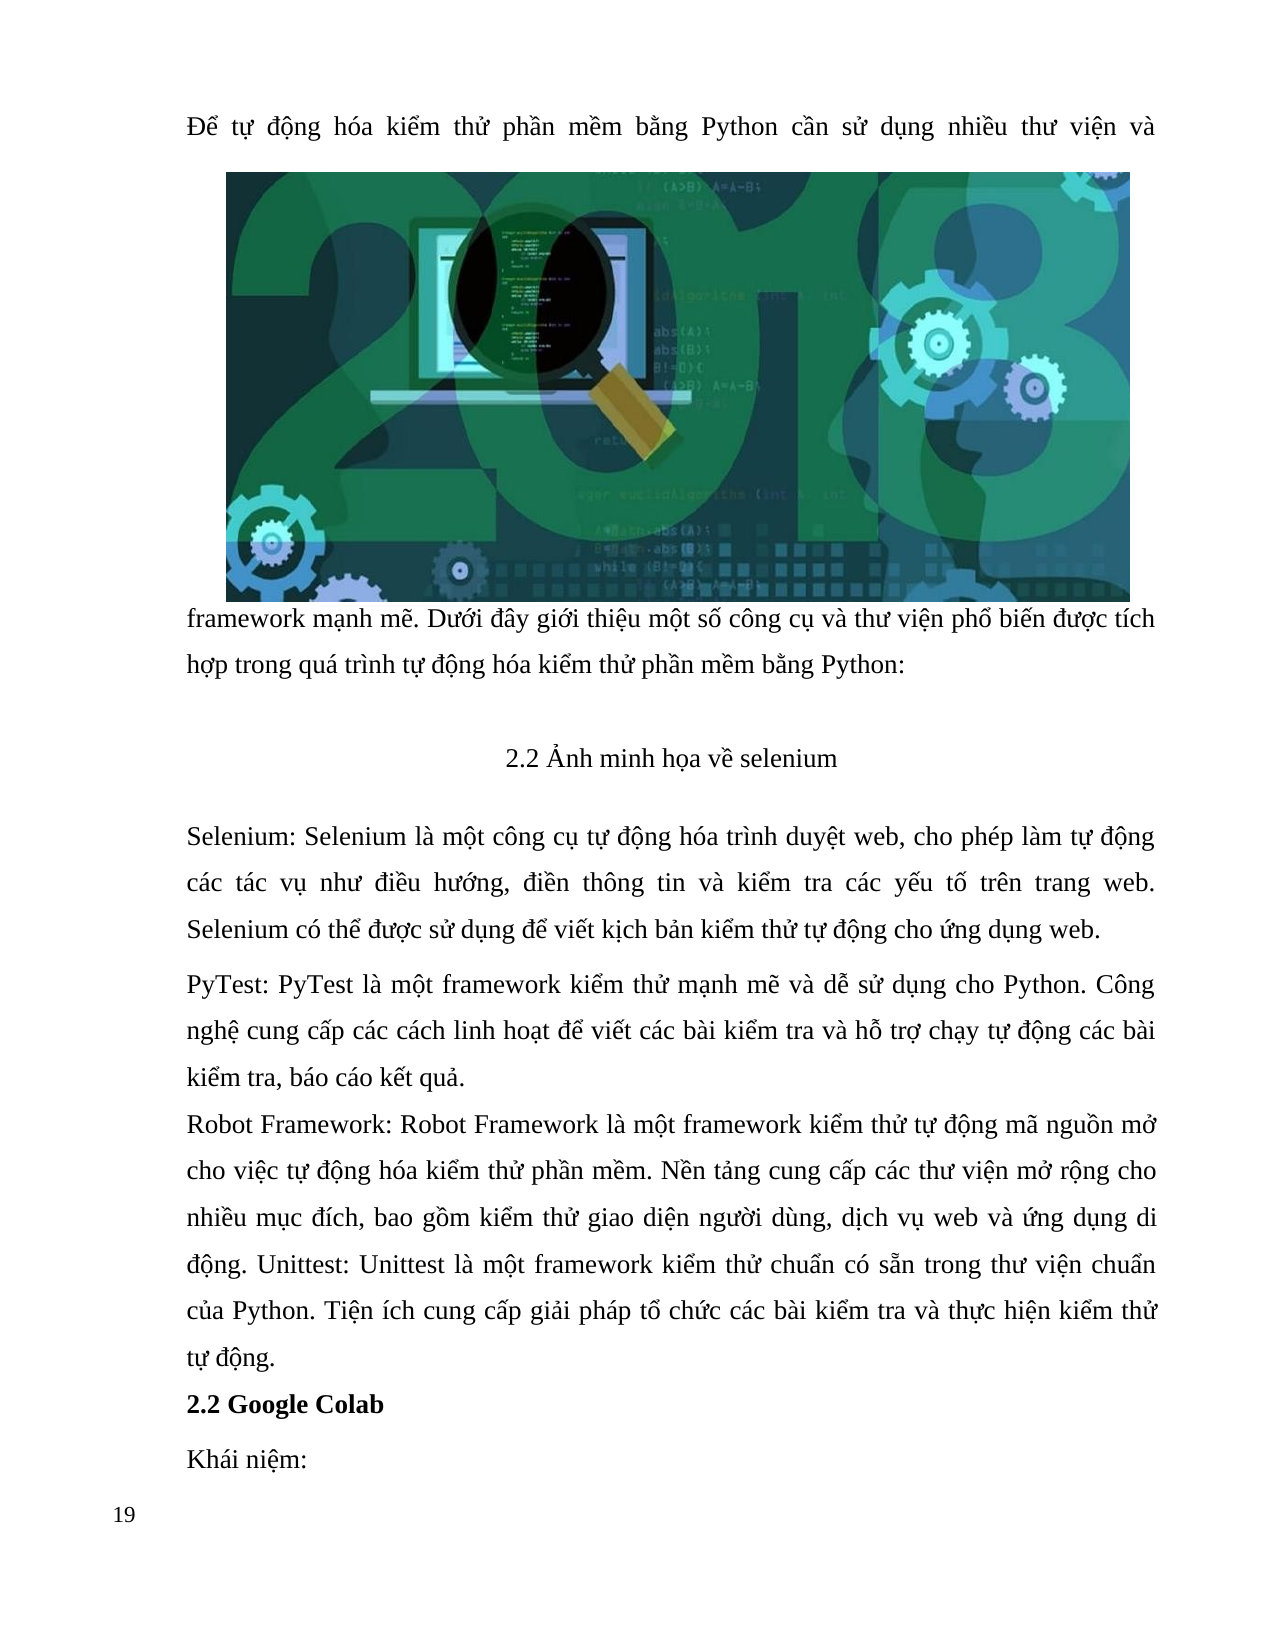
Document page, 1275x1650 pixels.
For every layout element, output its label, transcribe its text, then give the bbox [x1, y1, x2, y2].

text Robot Framework: Robot Framework là một framework kiểm thử tự động mã nguồn mở cho việc tự động hóa kiểm thử phần mềm. Nền tảng cung cấp các thư viện mở rộng cho nhiều mục đích, bao gồm kiểm thử giao diện người dùng, dịch vụ web và ứng dụng di động. Unittest: Unittest là một framework kiểm thử chuẩn có sẵn trong thư viện chuẩn của Python. Tiện ích cung cấp giải pháp tổ chức các bài kiểm tra và thực hiện kiểm thử tự động. [186, 1108, 1157, 1372]
text Khái niệm: [186, 1443, 1162, 1474]
text 2.2 Ảnh minh họa về selenium [186, 742, 1157, 773]
text Để tự động hóa kiểm thử phần mềm bằng Python cần sử dụng nhiều thư viện và framework mạnh mẽ. Dưới đây giới thiệu một số công cụ và thư viện phổ biến được tích hợp trong quá trình tự động hóa kiểm thử phần mềm bằng Python: [186, 110, 1157, 680]
text 2.2 Google Colab [186, 1388, 1162, 1419]
text PyTest: PyTest là một framework kiểm thử mạnh mẽ và dễ sử dụng cho Python. Công nghệ cung cấp các cách linh hoạt để viết các bài kiểm tra và hỗ trợ chạy tự động các bài kiểm tra, báo cáo kết quả. [186, 968, 1156, 1092]
text Selenium: Selenium là một công cụ tự động hóa trình duyệt web, cho phép làm tự động các tác vụ như điều hướng, điền thông tin và kiểm tra các yếu tố trên trang web. Selenium có thể được sử dụng để viết kịch bản kiểm thử tự động cho ứng dụng web. [186, 820, 1156, 944]
